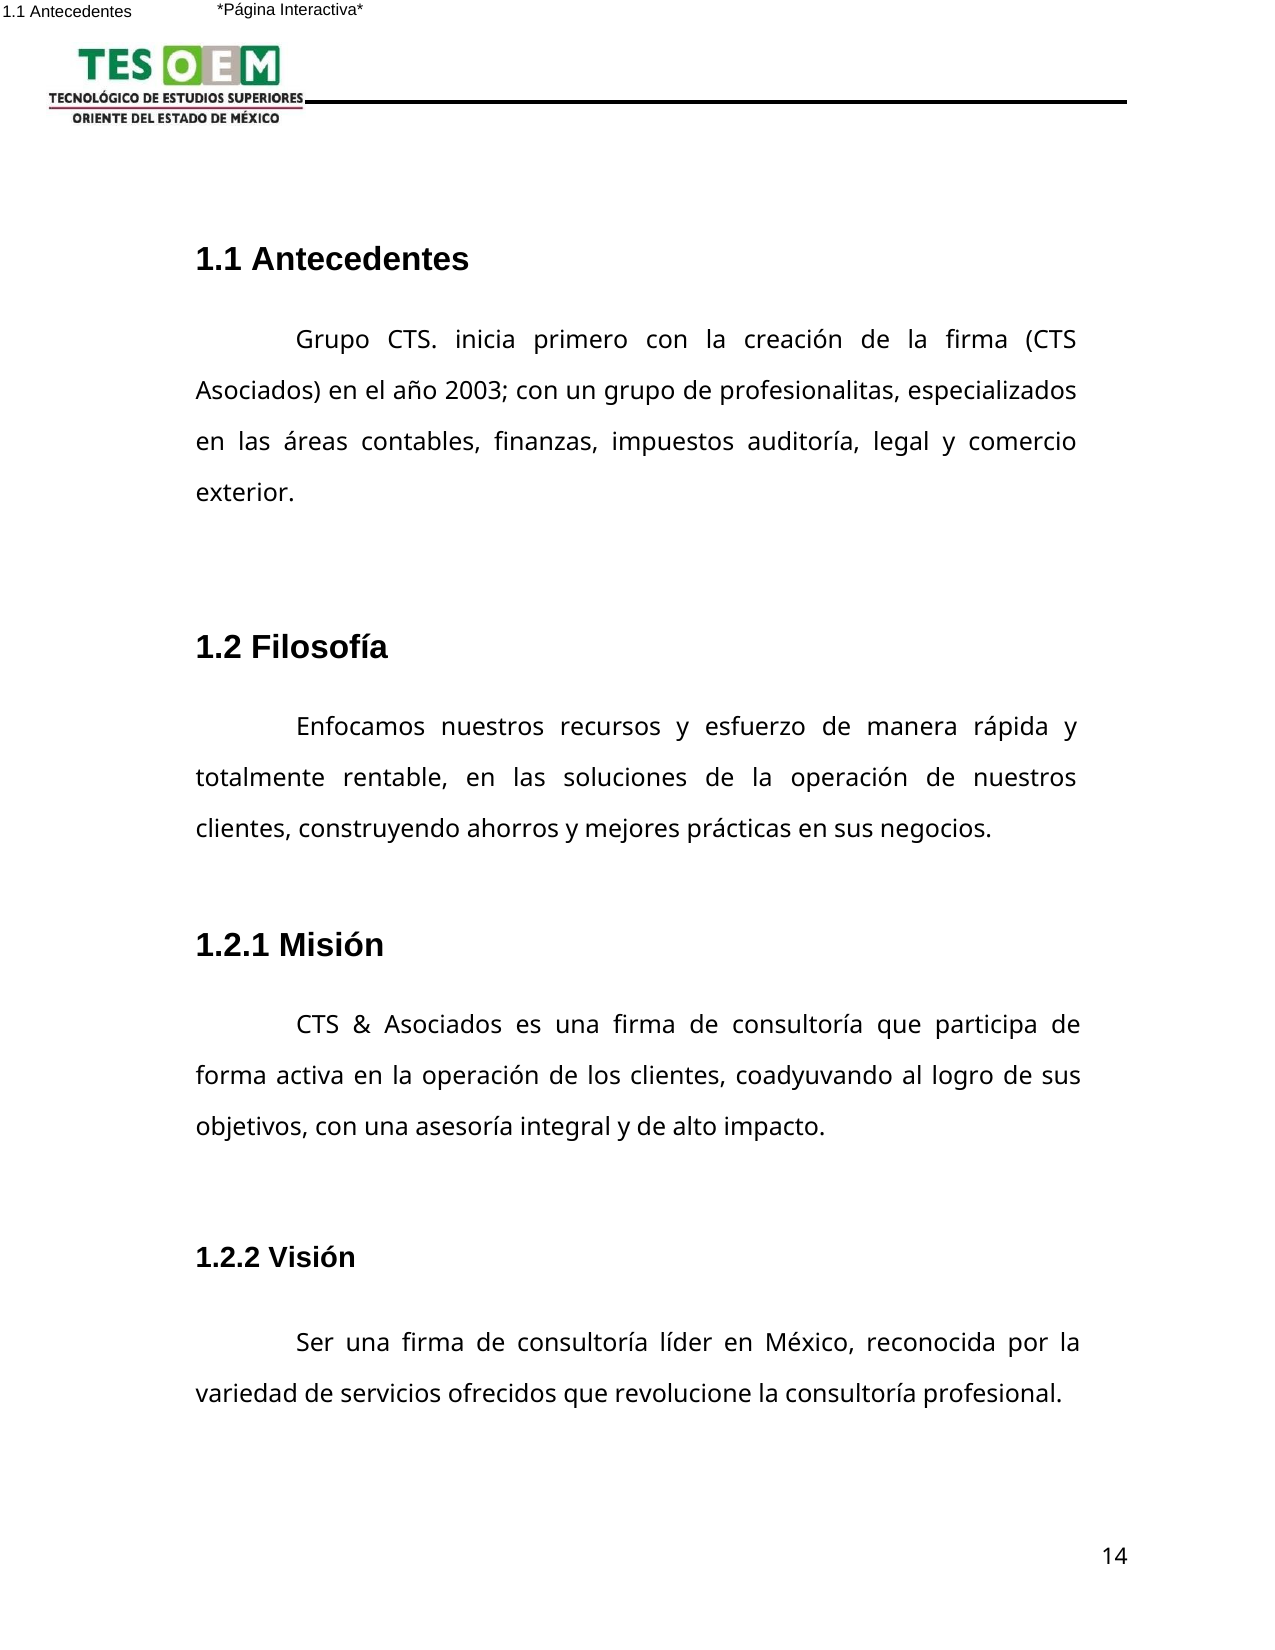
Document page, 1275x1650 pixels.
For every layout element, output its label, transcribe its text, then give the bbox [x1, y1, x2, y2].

text Grupo CTS. inicia primero con la creación de la firma (CTS Asociados) en el año 2003; con un grupo de profesionalitas, especializados en las áreas contables, finanzas, impuestos auditoría, legal y comercio exterior. [195, 321, 1078, 509]
text Enfocamos nuestros recursos y esfuerzo de manera rápida y totalmente rentable, en las soluciones de la operación de nuestros clientes, construyendo ahorros y mejores prácticas en sus negocios. [195, 708, 1078, 844]
subtitle 1.2.1 Misión [195, 925, 1127, 963]
subtitle 1.2 Filosofía [195, 627, 1127, 665]
subtitle 1.2.2 Visión [195, 1240, 1127, 1273]
text Ser una firma de consultoría líder en México, reconocida por la variedad de servicios ofrecidos que revolucione la consultoría profesional. [195, 1324, 1081, 1409]
text CTS & Asociados es una firma de consultoría que participa de forma activa en la operación de los clientes, coadyuvando al logro de sus objetivos, con una asesoría integral y de alto impacto. [195, 1007, 1082, 1143]
picture [46, 42, 306, 126]
subtitle 1.1 Antecedentes [195, 239, 1127, 277]
